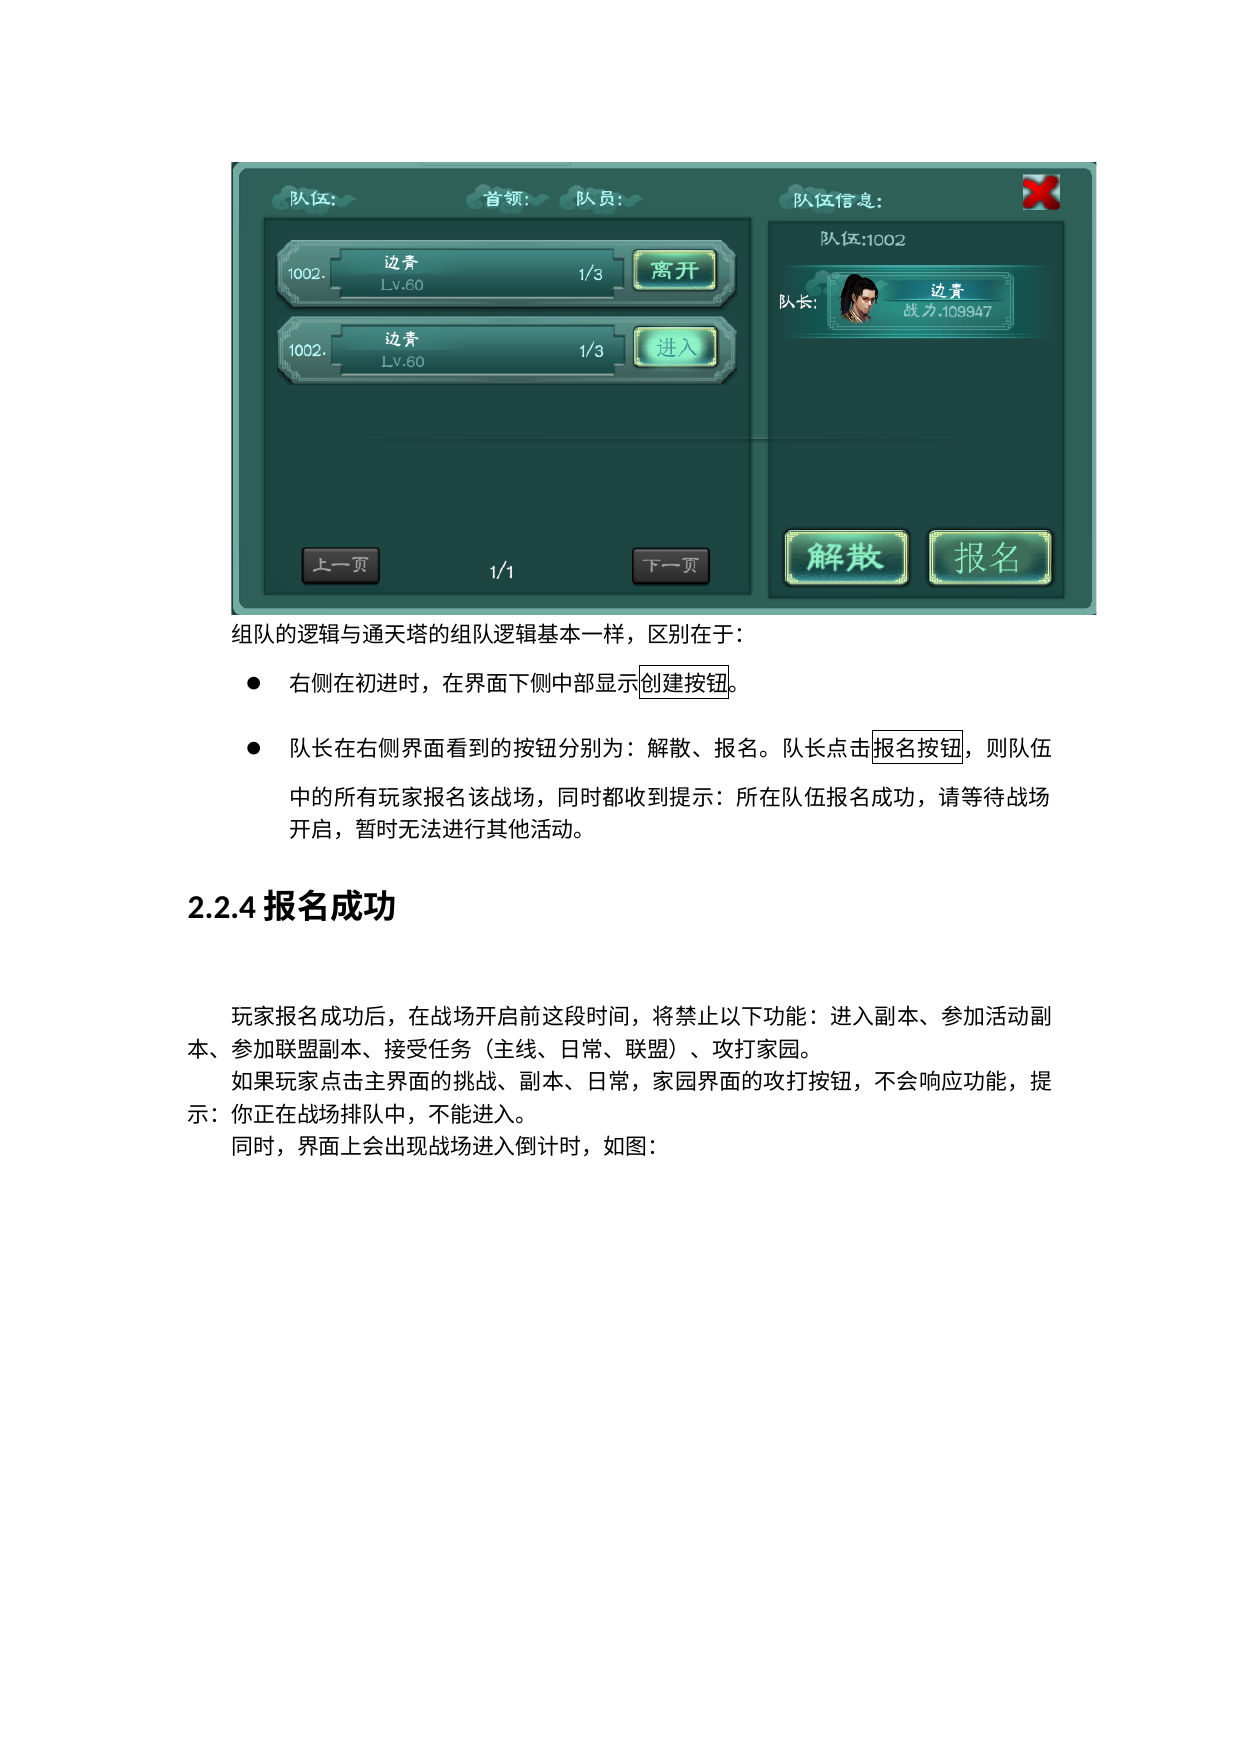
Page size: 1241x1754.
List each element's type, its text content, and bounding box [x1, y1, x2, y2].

subtitle 2.2.4 报名成功 [187, 872, 1053, 937]
list 右侧在初进时，在界面下侧中部显示创建按钮。 [245, 649, 1053, 714]
text 如果玩家点击主界面的挑战、副本、日常，家园界面的攻打按钮，不会响应功能，提示：你正在战场排队中，不能进入。 [187, 1064, 1053, 1129]
list 队长在右侧界面看到的按钮分别为：解散、报名。队长点击报名按钮，则队伍中的所有玩家报名该战场，同时都收到提示：所在队伍报名成功，请等待战场开启，暂时无法进行其他活动。 [245, 714, 1053, 844]
text 同时，界面上会出现战场进入倒计时，如图： [187, 1129, 1053, 1161]
text 组队的逻辑与通天塔的组队逻辑基本一样，区别在于： [187, 617, 1053, 649]
text 玩家报名成功后，在战场开启前这段时间，将禁止以下功能：进入副本、参加活动副本、参加联盟副本、接受任务（主线、日常、联盟）、攻打家园。 [187, 999, 1053, 1064]
picture [231, 162, 1097, 615]
